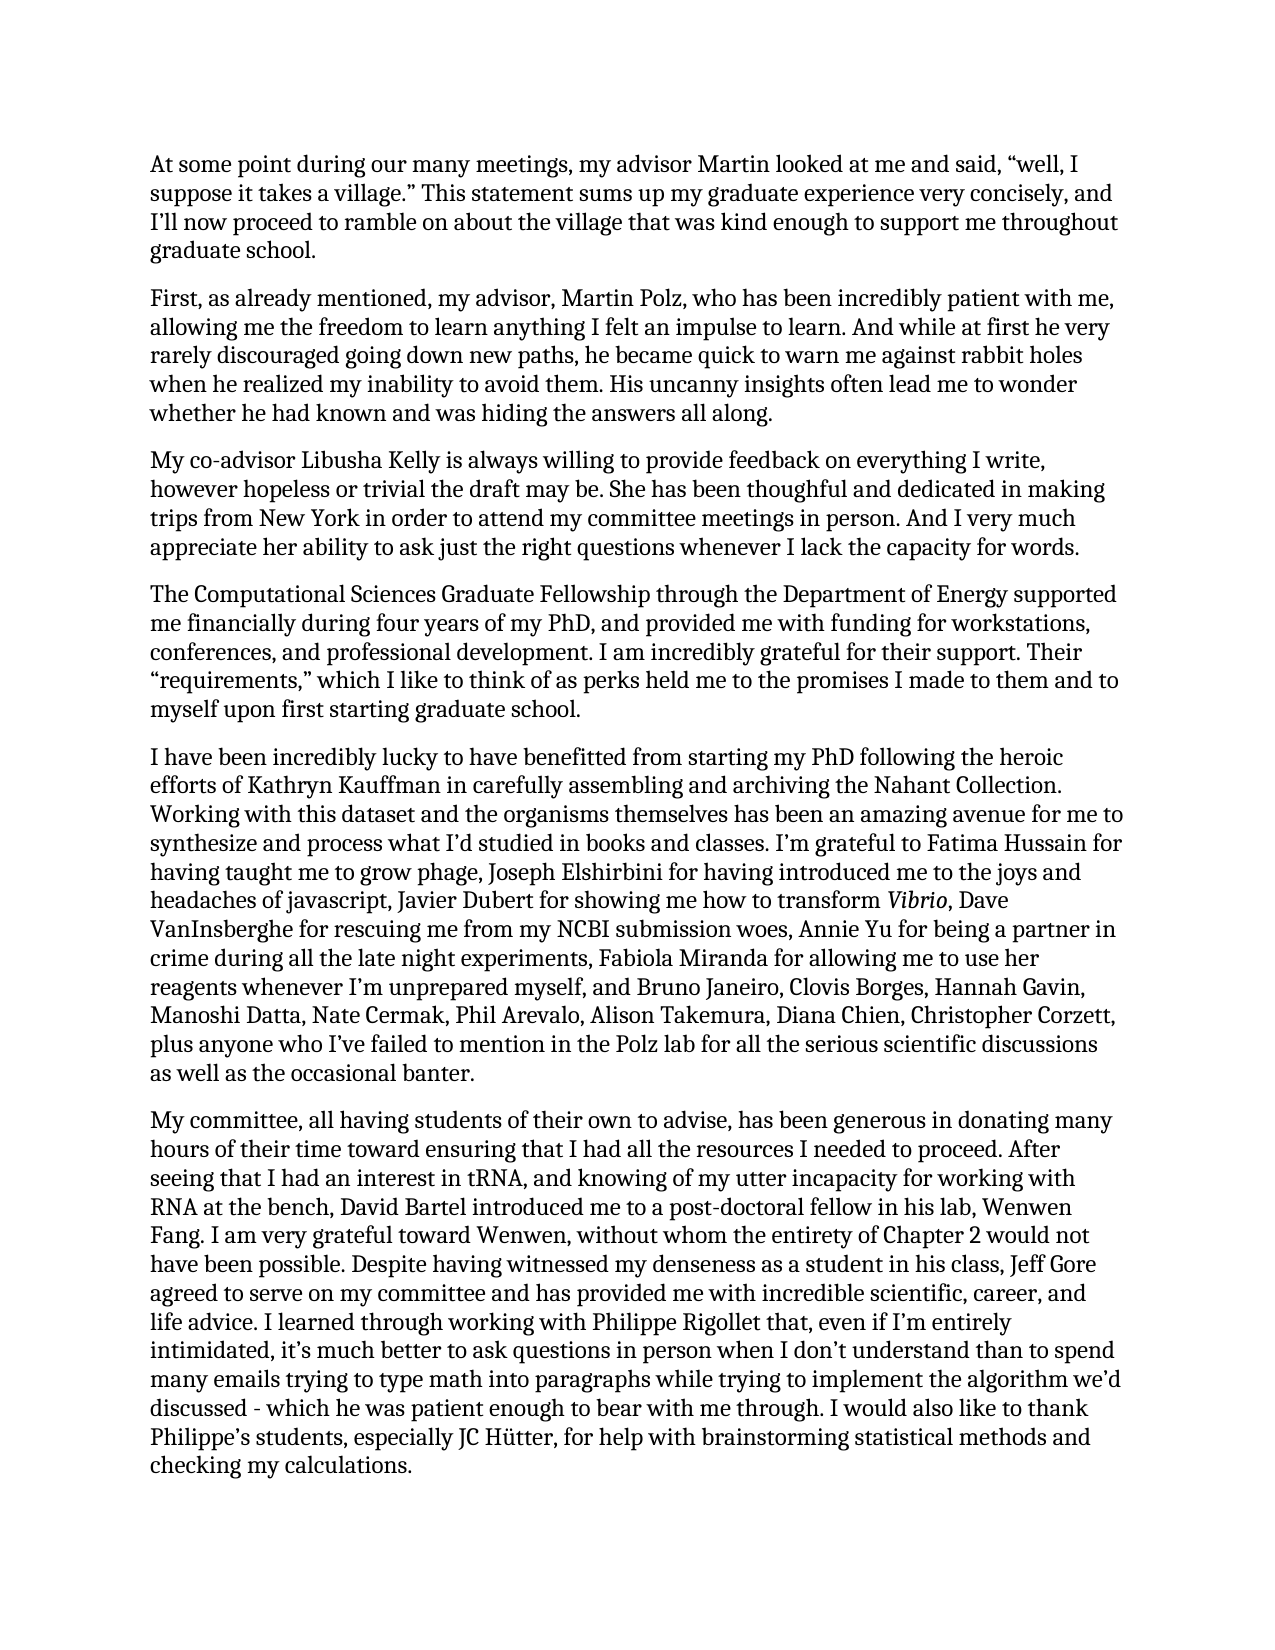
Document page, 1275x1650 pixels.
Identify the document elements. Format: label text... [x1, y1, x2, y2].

text My committee, all having students of their own to advise, has been generous in donating many hours of their time toward ensuring that I had all the resources I needed to proceed. After seeing that I had an interest in tRNA, and knowing of my utter incapacity for working with RNA at the bench, David Bartel introduced me to a post-doctoral fellow in his lab, Wenwen Fang. I am very grateful toward Wenwen, without whom the entirety of Chapter 2 would not have been possible. Despite having witnessed my denseness as a student in his class, Jeff Gore agreed to serve on my committee and has provided me with incredible scientific, career, and life advice. I learned through working with Philippe Rigollet that, even if I’m entirely intimidated, it’s much better to ask questions in person when I don’t understand than to spend many emails trying to type math into paragraphs while trying to implement the algorithm we’d discussed - which he was patient enough to bear with me through. I would also like to thank Philippe’s students, especially JC Hütter, for help with brainstorming statistical methods and checking my calculations. [150, 1106, 1125, 1480]
text My co-advisor Libusha Kelly is always willing to provide feedback on everything I write, however hopeless or trivial the draft may be. She has been thoughful and dedicated in making trips from New York in order to attend my committee meetings in person. And I very much appreciate her ability to ask just the right questions whenever I lack the capacity for words. [150, 446, 1125, 561]
text At some point during our many meetings, my advisor Martin looked at me and said, “well, I suppose it takes a village.” This statement sums up my graduate experience very concisely, and I’ll now proceed to ramble on about the village that was kind enough to support me throughout graduate school. [150, 150, 1125, 265]
text First, as already mentioned, my advisor, Martin Polz, who has been incredibly patient with me, allowing me the freedom to learn anything I felt an impulse to learn. And while at first he very rarely discouraged going down new paths, he became quick to warn me against rabbit holes when he realized my inability to avoid them. His uncanny insights often lead me to wonder whether he had known and was hiding the answers all along. [150, 284, 1125, 427]
text The Computational Sciences Graduate Fellowship through the Department of Energy supported me financially during four years of my PhD, and provided me with funding for workstations, conferences, and professional development. I am incredibly grateful for their support. Their “requirements,” which I like to think of as perks held me to the promises I made to them and to myself upon first starting graduate school. [150, 580, 1125, 724]
text I have been incredibly lucky to have benefitted from starting my PhD following the heroic efforts of Kathryn Kauffman in carefully assembling and archiving the Nahant Collection. Working with this dataset and the organisms themselves has been an amazing avenue for me to synthesize and process what I’d studied in books and classes. I’m grateful to Fatima Hussain for having taught me to grow phage, Joseph Elshirbini for having introduced me to the joys and headaches of javascript, Javier Dubert for showing me how to transform Vibrio, Dave VanInsberghe for rescuing me from my NCBI submission woes, Annie Yu for being a partner in crime during all the late night experiments, Fabiola Miranda for allowing me to use her reagents whenever I’m unprepared myself, and Bruno Janeiro, Clovis Borges, Hannah Gavin, Manoshi Datta, Nate Cermak, Phil Arevalo, Alison Takemura, Diana Chien, Christopher Corzett, plus anyone who I’ve failed to mention in the Polz lab for all the serious scientific discussions as well as the occasional banter. [150, 742, 1125, 1087]
